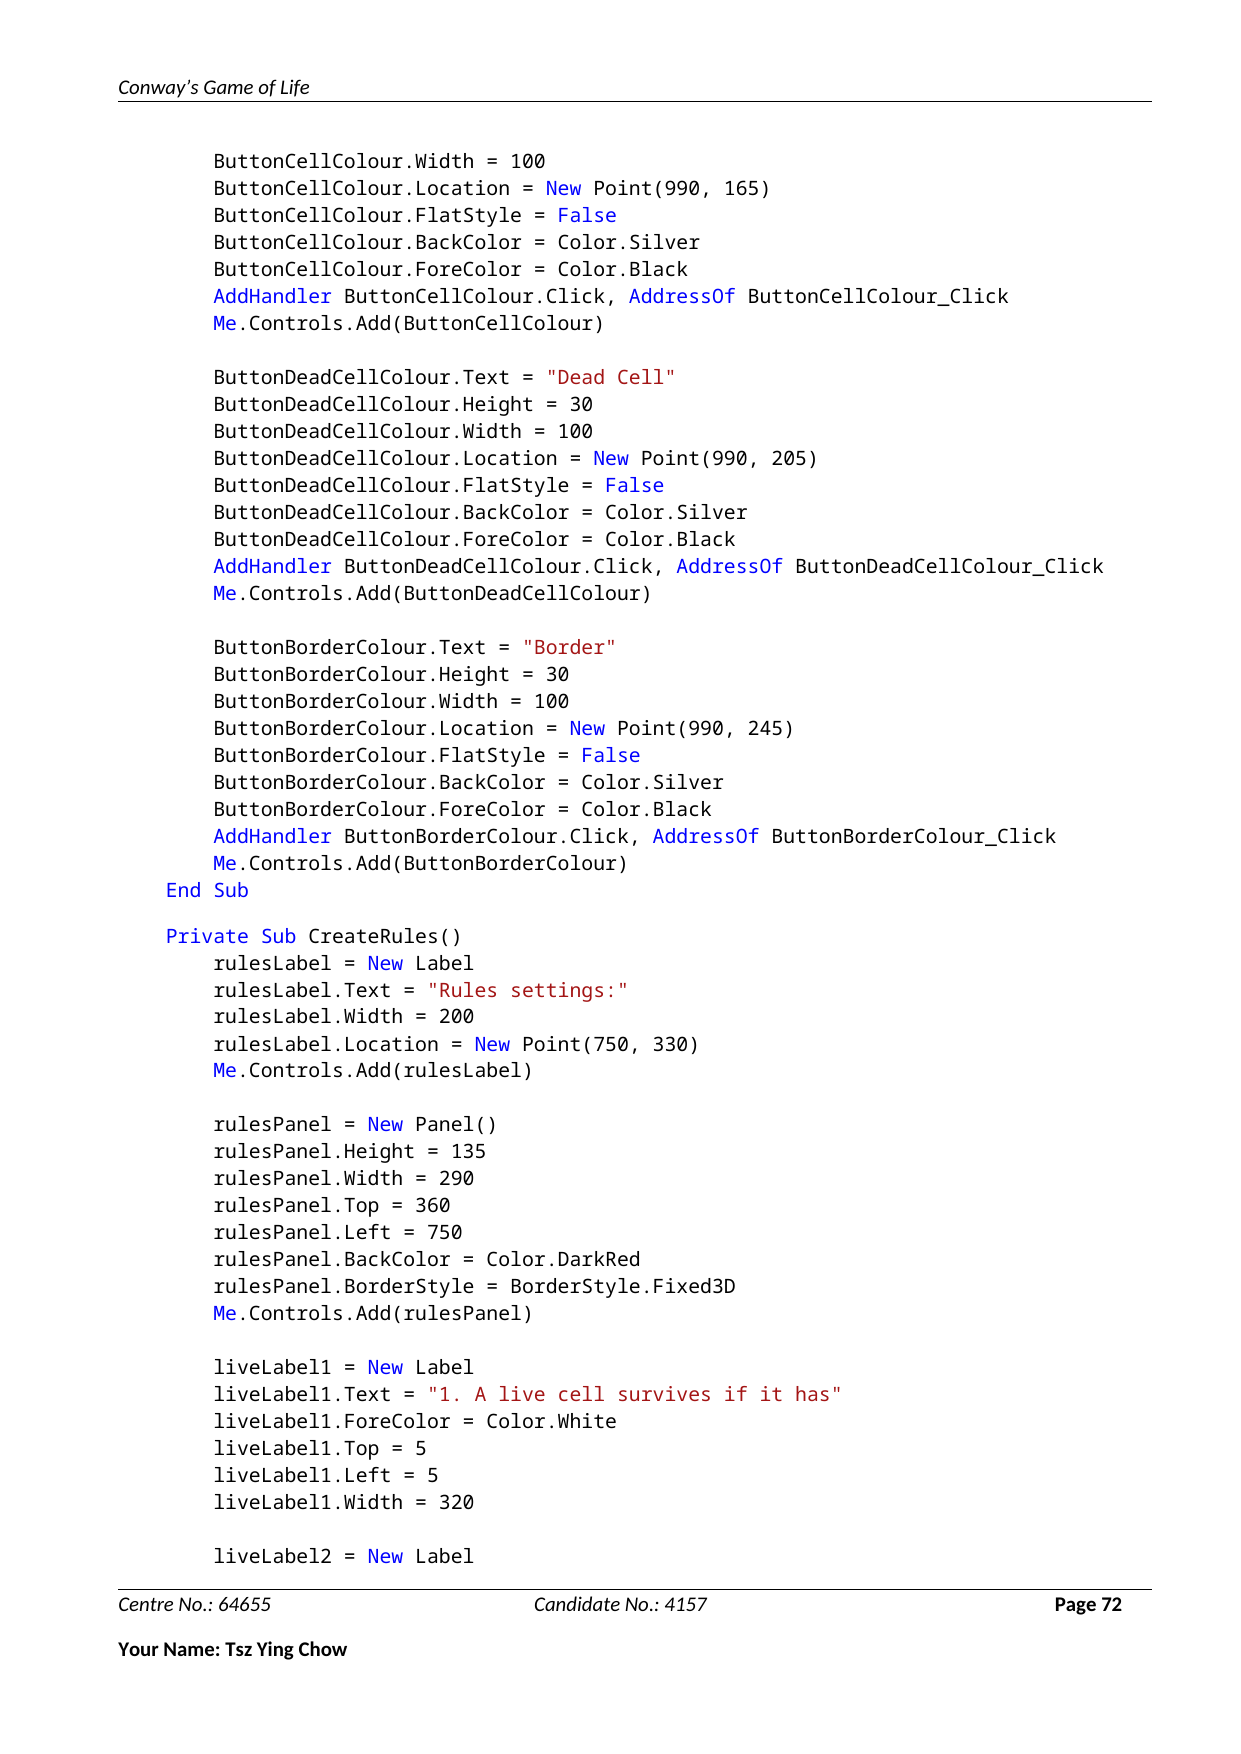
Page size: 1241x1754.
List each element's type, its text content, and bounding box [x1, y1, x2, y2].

text rulesLabel.Text = "Rules settings:" [118, 976, 1152, 1003]
text rulesPanel.Width = 290 [118, 1165, 1152, 1192]
text ButtonDeadCellColour.ForeColor = Color.Black [118, 525, 1152, 552]
text liveLabel1.Width = 320 [118, 1488, 1152, 1515]
text ButtonDeadCellColour.Height = 30 [118, 391, 1152, 417]
text ButtonBorderColour.Height = 30 [118, 660, 1152, 687]
text ButtonDeadCellColour.Width = 100 [118, 417, 1152, 444]
text liveLabel1.Top = 5 [118, 1434, 1152, 1461]
text rulesLabel.Width = 200 [118, 1003, 1152, 1030]
text ButtonBorderColour.Location = New Point(990, 245) [118, 714, 1152, 741]
text ButtonCellColour.FlatStyle = False [118, 202, 1152, 229]
text rulesPanel.Height = 135 [118, 1138, 1152, 1165]
text ButtonBorderColour.Text = "Border" [118, 633, 1152, 660]
text liveLabel1.Text = "1. A live cell survives if it has" [118, 1381, 1152, 1407]
text ButtonCellColour.ForeColor = Color.Black [118, 256, 1152, 283]
text Me.Controls.Add(ButtonCellColour) [118, 309, 1152, 337]
text AddHandler ButtonBorderColour.Click, AddressOf ButtonBorderColour_Click [118, 822, 1152, 849]
text Me.Controls.Add(rulesLabel) [118, 1057, 1152, 1084]
text rulesPanel.BorderStyle = BorderStyle.Fixed3D [118, 1273, 1152, 1299]
text ButtonBorderColour.FlatStyle = False [118, 741, 1152, 768]
text ButtonDeadCellColour.Location = New Point(990, 205) [118, 444, 1152, 471]
text rulesLabel.Location = New Point(750, 330) [118, 1030, 1152, 1057]
text liveLabel1.ForeColor = Color.White [118, 1407, 1152, 1434]
text Me.Controls.Add(rulesPanel) [118, 1299, 1152, 1327]
text Private Sub CreateRules() [118, 922, 1152, 949]
text rulesPanel.Left = 750 [118, 1219, 1152, 1246]
text liveLabel1.Left = 5 [118, 1461, 1152, 1488]
text ButtonDeadCellColour.FlatStyle = False [118, 471, 1152, 498]
text End Sub [118, 876, 1152, 903]
text rulesPanel.BackColor = Color.DarkRed [118, 1246, 1152, 1273]
text ButtonDeadCellColour.Text = "Dead Cell" [118, 363, 1152, 391]
text liveLabel1 = New Label [118, 1353, 1152, 1381]
text ButtonBorderColour.Width = 100 [118, 687, 1152, 714]
text ButtonBorderColour.BackColor = Color.Silver [118, 768, 1152, 795]
text ButtonCellColour.Width = 100 [118, 148, 1152, 175]
text liveLabel2 = New Label [118, 1542, 1152, 1569]
text Me.Controls.Add(ButtonDeadCellColour) [118, 579, 1152, 606]
text ButtonCellColour.BackColor = Color.Silver [118, 229, 1152, 256]
text rulesPanel = New Panel() [118, 1111, 1152, 1138]
text AddHandler ButtonDeadCellColour.Click, AddressOf ButtonDeadCellColour_Click [118, 552, 1152, 579]
text rulesPanel.Top = 360 [118, 1192, 1152, 1219]
text ButtonBorderColour.ForeColor = Color.Black [118, 795, 1152, 822]
text ButtonCellColour.Location = New Point(990, 165) [118, 175, 1152, 202]
text Me.Controls.Add(ButtonBorderColour) [118, 849, 1152, 876]
text AddHandler ButtonCellColour.Click, AddressOf ButtonCellColour_Click [118, 283, 1152, 309]
text ButtonDeadCellColour.BackColor = Color.Silver [118, 498, 1152, 525]
text rulesLabel = New Label [118, 949, 1152, 976]
